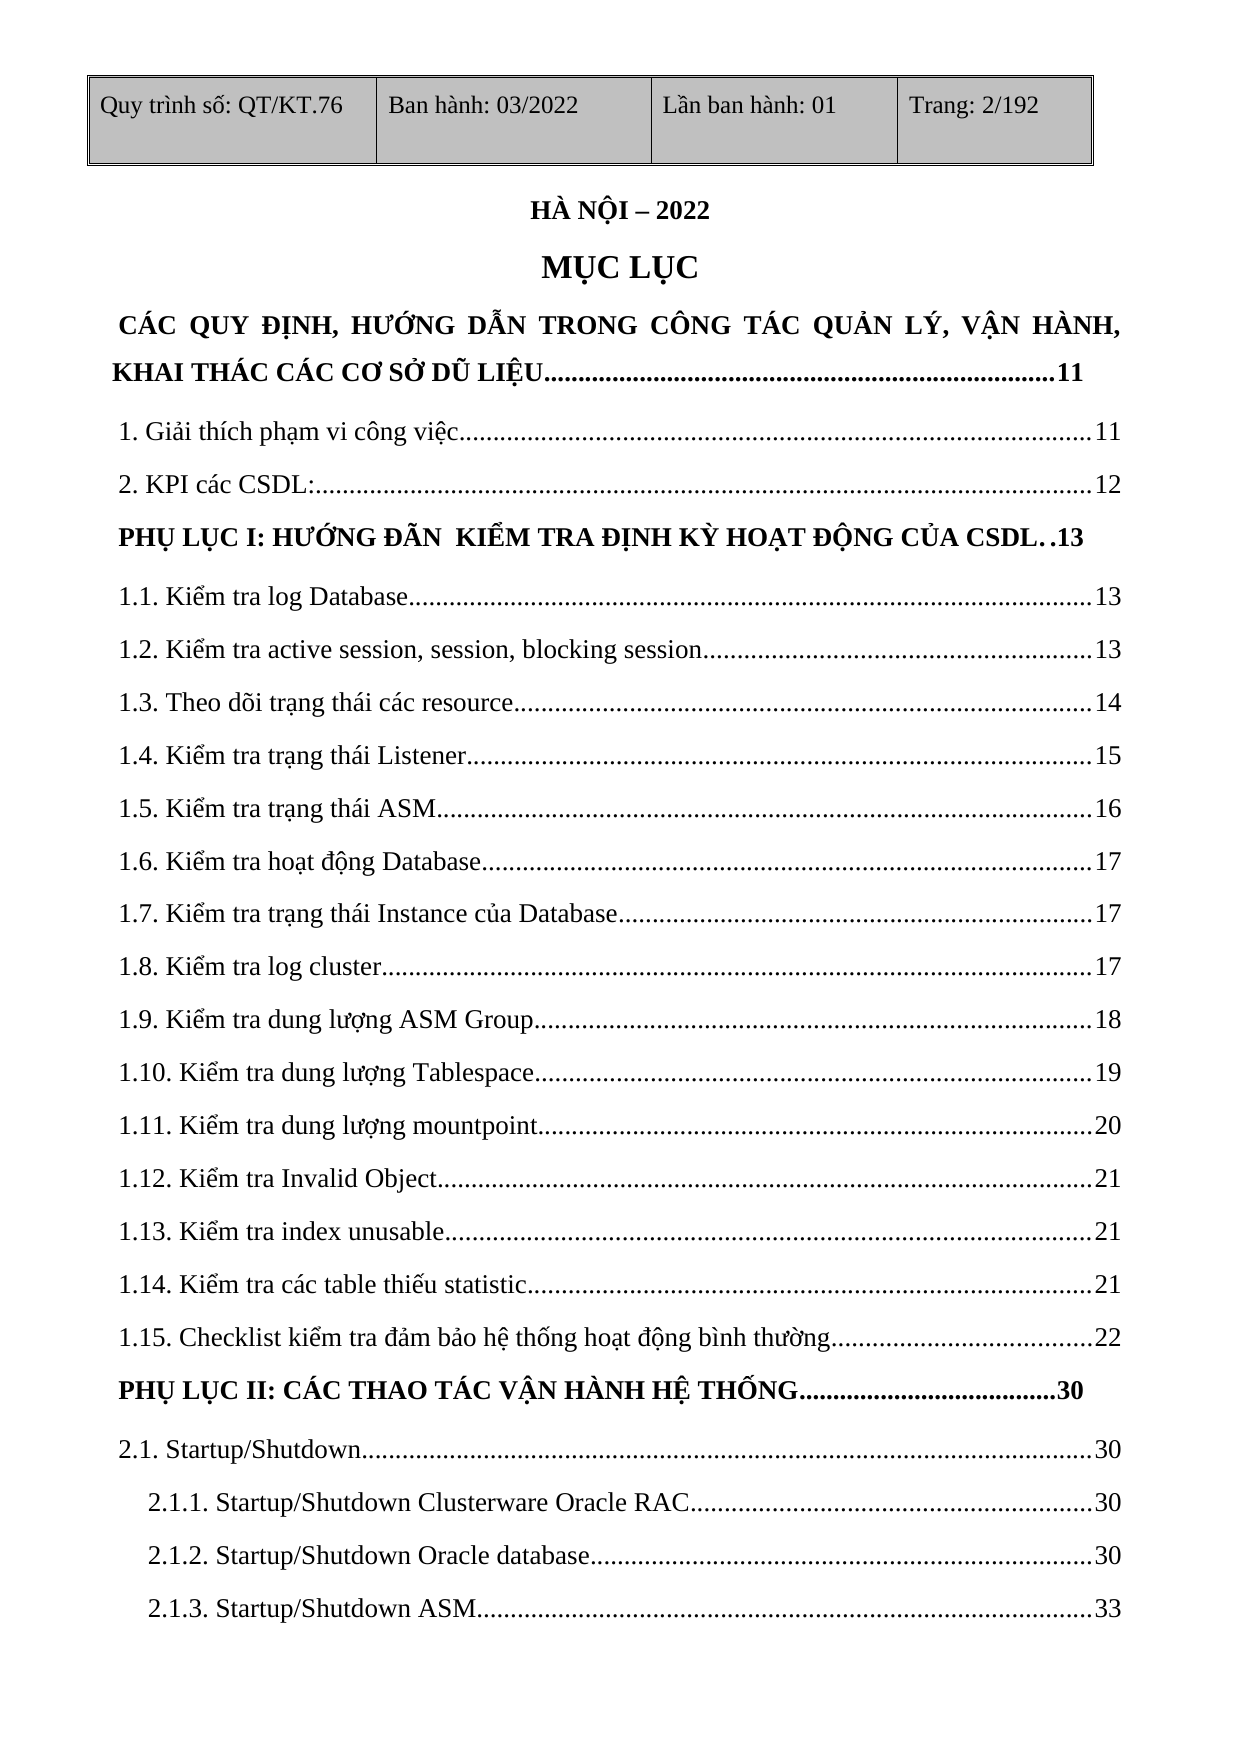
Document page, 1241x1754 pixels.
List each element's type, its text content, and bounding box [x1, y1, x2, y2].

text HÀ NỘI – 2022 [118, 194, 1122, 225]
text MỤC LỤC [118, 247, 1122, 285]
